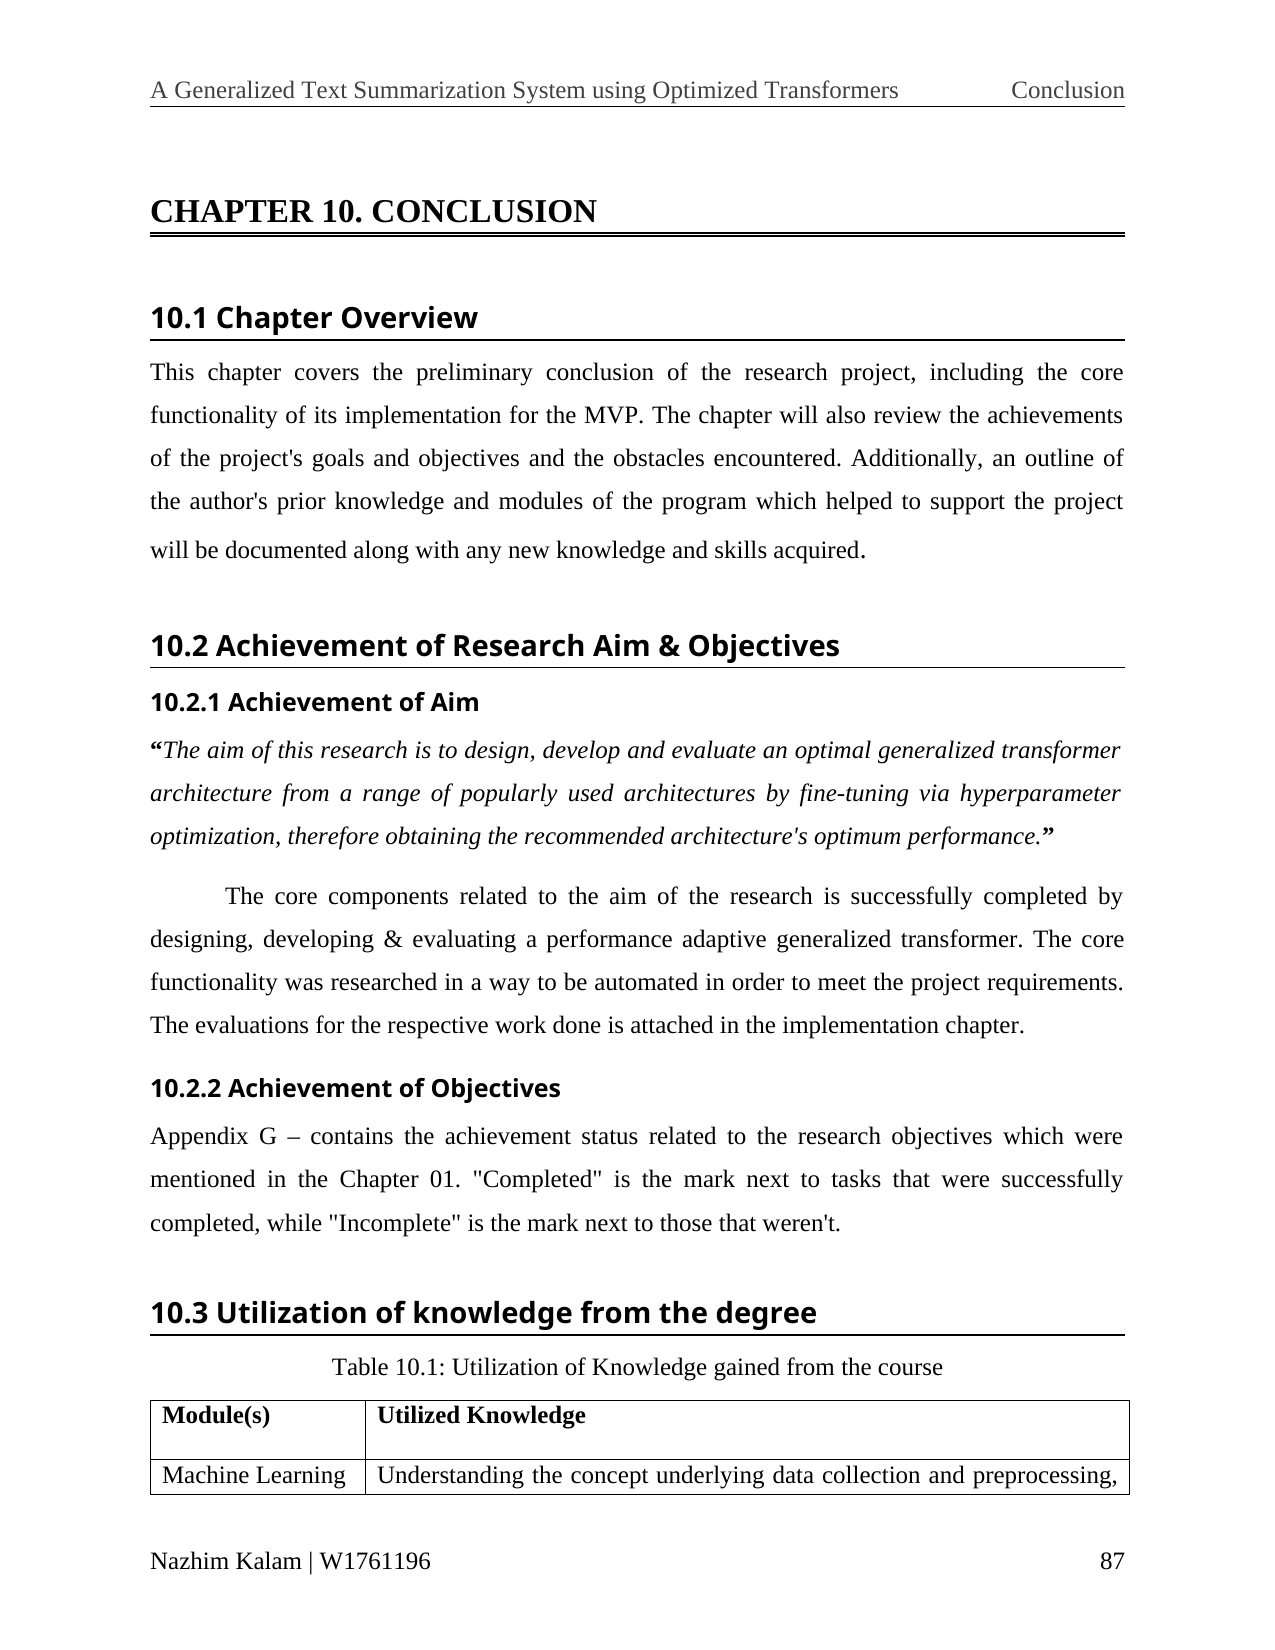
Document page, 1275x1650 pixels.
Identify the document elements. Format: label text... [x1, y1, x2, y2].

text Table 10.1: Utilization of Knowledge gained from the course [150, 1352, 1125, 1381]
subtitle 10.3 Utilization of knowledge from the degree [150, 1292, 1125, 1334]
subtitle 10.2 Achievement of Research Aim & Objectives [150, 625, 1125, 667]
subtitle CHAPTER 10. CONCLUSION [150, 192, 1125, 232]
table_cell Machine Learning [151, 1460, 365, 1494]
subtitle 10.2.1 Achievement of Aim [150, 684, 1125, 718]
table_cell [366, 1460, 1129, 1494]
text The core components related to the aim of the research is successfully completed by designing, developing & evaluating a performance adaptive generalized transformer. The core functionality was researched in a way to be automated in order to meet the project requirements. The evaluations for the respective work done is attached in the implementation chapter. [150, 881, 1125, 1039]
subtitle 10.2.2 Achievement of Objectives [150, 1070, 1125, 1104]
table_header Utilized Knowledge [366, 1401, 1129, 1459]
text “The aim of this research is to design, develop and evaluate an optimal generalized transformer architecture from a range of popularly used architectures by fine-tuning via hyperparameter optimization, therefore obtaining the recommended architecture's optimum performance.” [150, 735, 1125, 850]
subtitle 10.1 Chapter Overview [150, 298, 1125, 339]
table_header Module(s) [151, 1401, 365, 1459]
text Appendix G – contains the achievement status related to the research objectives which were mentioned in the Chapter 01. "Completed" is the mark next to tasks that were successfully completed, while "Incomplete" is the mark next to those that weren't. [150, 1121, 1125, 1236]
text This chapter covers the preliminary conclusion of the research project, including the core functionality of its implementation for the MVP. The chapter will also review the achievements of the project's goals and objectives and the obstacles encountered. Additionally, an outline of the author's prior knowledge and modules of the program which helped to support the project will be documented along with any new knowledge and skills acquired. [150, 357, 1125, 566]
